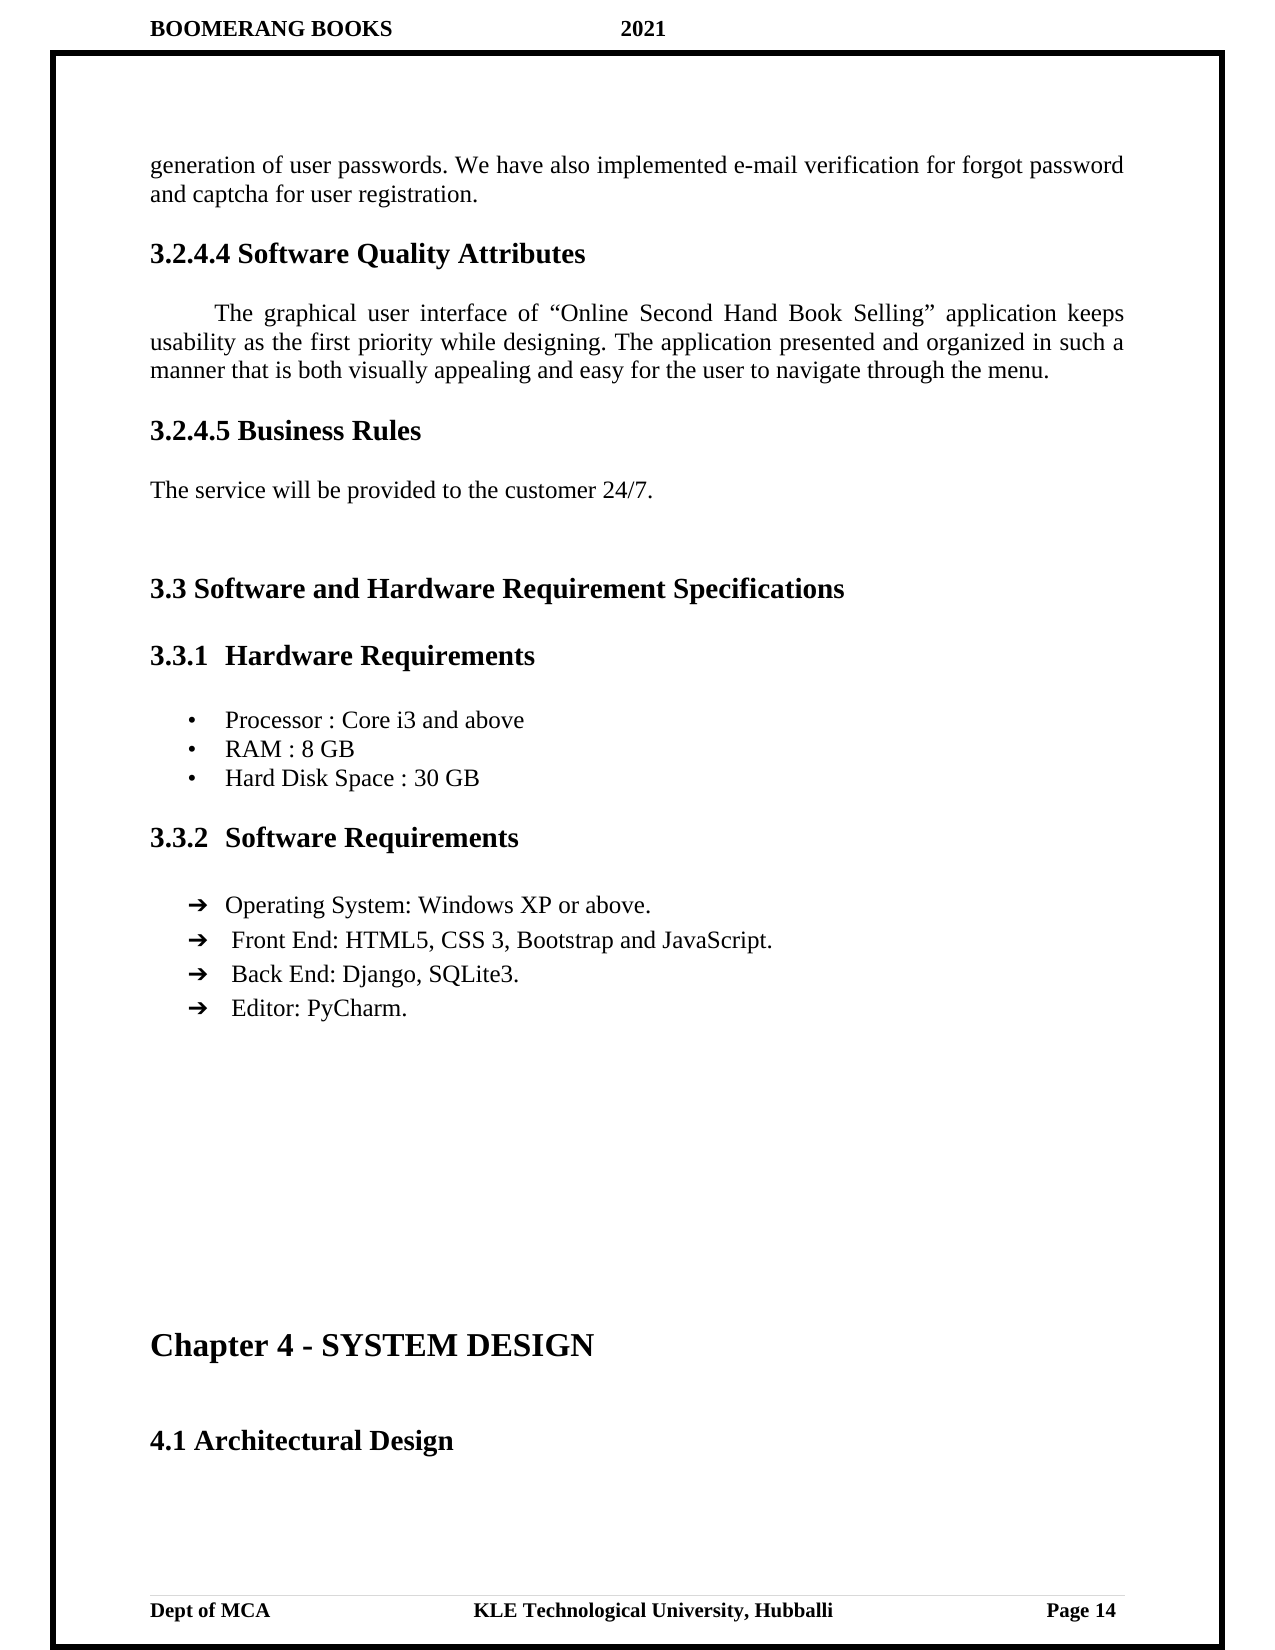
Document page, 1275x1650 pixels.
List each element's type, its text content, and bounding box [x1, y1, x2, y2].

text 3.3 Software and Hardware Requirement Specifications [150, 571, 1125, 604]
list Back End: Django, SQLite3. [187, 955, 1125, 989]
text 3.2.4.5 Business Rules [150, 413, 1125, 446]
list Operating System: Windows XP or above. [187, 887, 1125, 921]
text The service will be provided to the customer 24/7. [150, 475, 1125, 504]
list Processor : Core i3 and above [187, 705, 1125, 734]
text The graphical user interface of “Online Second Hand Book Selling” application keeps usability as the first priority while designing. The application presented and organized in such a manner that is both visually appealing and easy for the user to navigate through the menu. [150, 298, 1125, 384]
list Software Requirements [150, 820, 1125, 854]
list RAM : 8 GB [187, 734, 1125, 763]
list Editor: PyCharm. [187, 989, 1125, 1023]
list Hard Disk Space : 30 GB [187, 763, 1125, 791]
text 3.2.4.4 Software Quality Attributes [150, 236, 1125, 270]
list Front End: HTML5, CSS 3, Bootstrap and JavaScript. [187, 921, 1125, 955]
list Hardware Requirements [150, 638, 1125, 672]
text Chapter 4 - SYSTEM DESIGN [150, 1325, 1125, 1364]
text 4.1 Architectural Design [150, 1423, 1125, 1457]
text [150, 150, 1125, 207]
